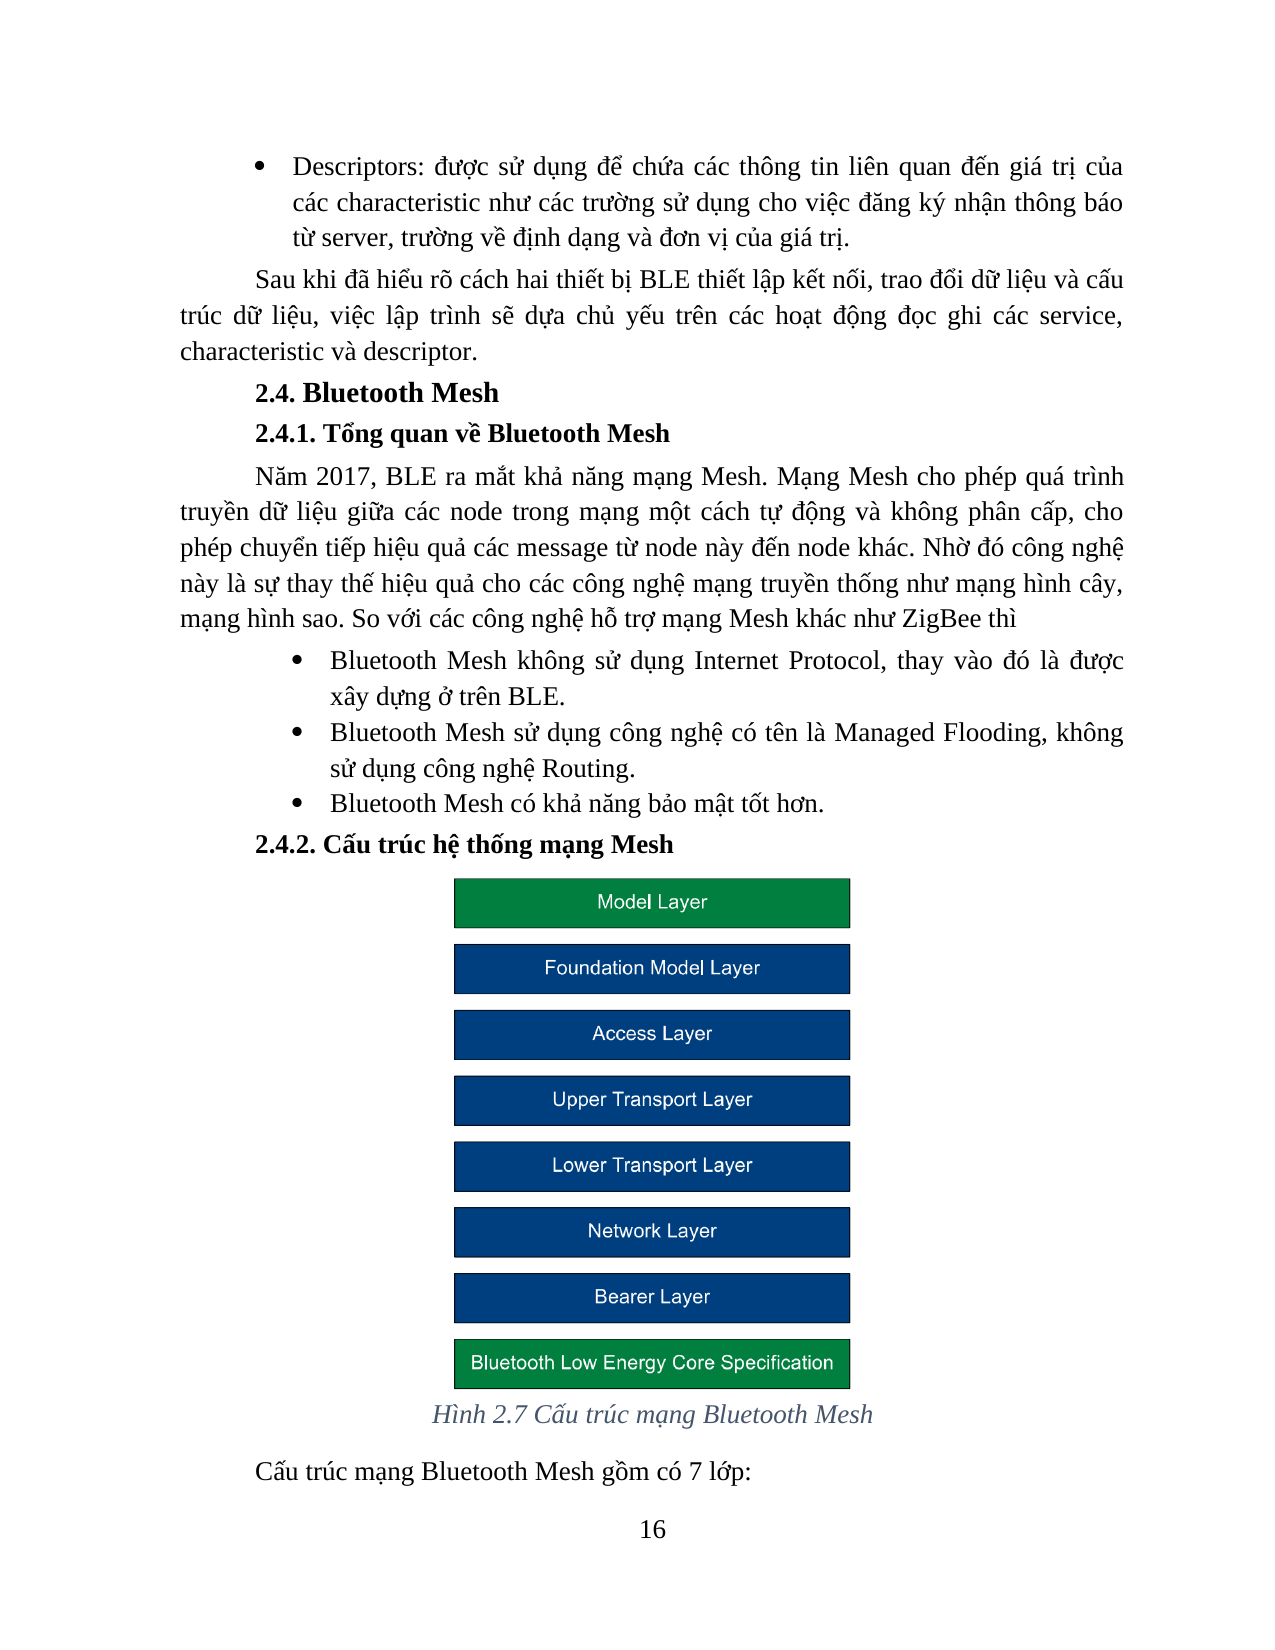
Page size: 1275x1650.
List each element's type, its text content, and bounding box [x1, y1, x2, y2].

list Bluetooth Mesh sử dụng công nghệ có tên là Managed Flooding, không sử dụng công nghệ Routing. [292, 716, 1125, 783]
list Bluetooth Mesh không sử dụng Internet Protocol, thay vào đó là được xây dựng ở trên BLE. [292, 644, 1125, 711]
subtitle Cấu trúc hệ thống mạng Mesh [255, 828, 1125, 859]
text Sau khi đã hiểu rõ cách hai thiết bị BLE thiết lập kết nối, trao đổi dữ liệu và cấu trúc dữ liệu, việc lập trình sẽ dựa chủ yếu trên các hoạt động đọc ghi các service, characteristic và descriptor. [180, 263, 1125, 366]
subtitle Bluetooth Mesh [255, 375, 1125, 408]
text Cấu trúc mạng Bluetooth Mesh gồm có 7 lớp: [255, 1455, 1125, 1486]
text Năm 2017, BLE ra mắt khả năng mạng Mesh. Mạng Mesh cho phép quá trình truyền dữ liệu giữa các node trong mạng một cách tự động và không phân cấp, cho phép chuyển tiếp hiệu quả các message từ node này đến node khác. Nhờ đó công nghệ này là sự thay thế hiệu quả cho các công nghệ mạng truyền thống như mạng hình cây, mạng hình sao. So với các công nghệ hỗ trợ mạng Mesh khác như ZigBee thì [180, 459, 1125, 634]
list Descriptors: được sử dụng để chứa các thông tin liên quan đến giá trị của các characteristic như các trường sử dụng cho việc đăng ký nhận thông báo từ server, trường về định dạng và đơn vị của giá trị. [255, 150, 1125, 253]
subtitle Tổng quan về Bluetooth Mesh [255, 418, 1125, 449]
list Bluetooth Mesh có khả năng bảo mật tốt hơn. [292, 788, 1125, 819]
picture [447, 869, 858, 1394]
